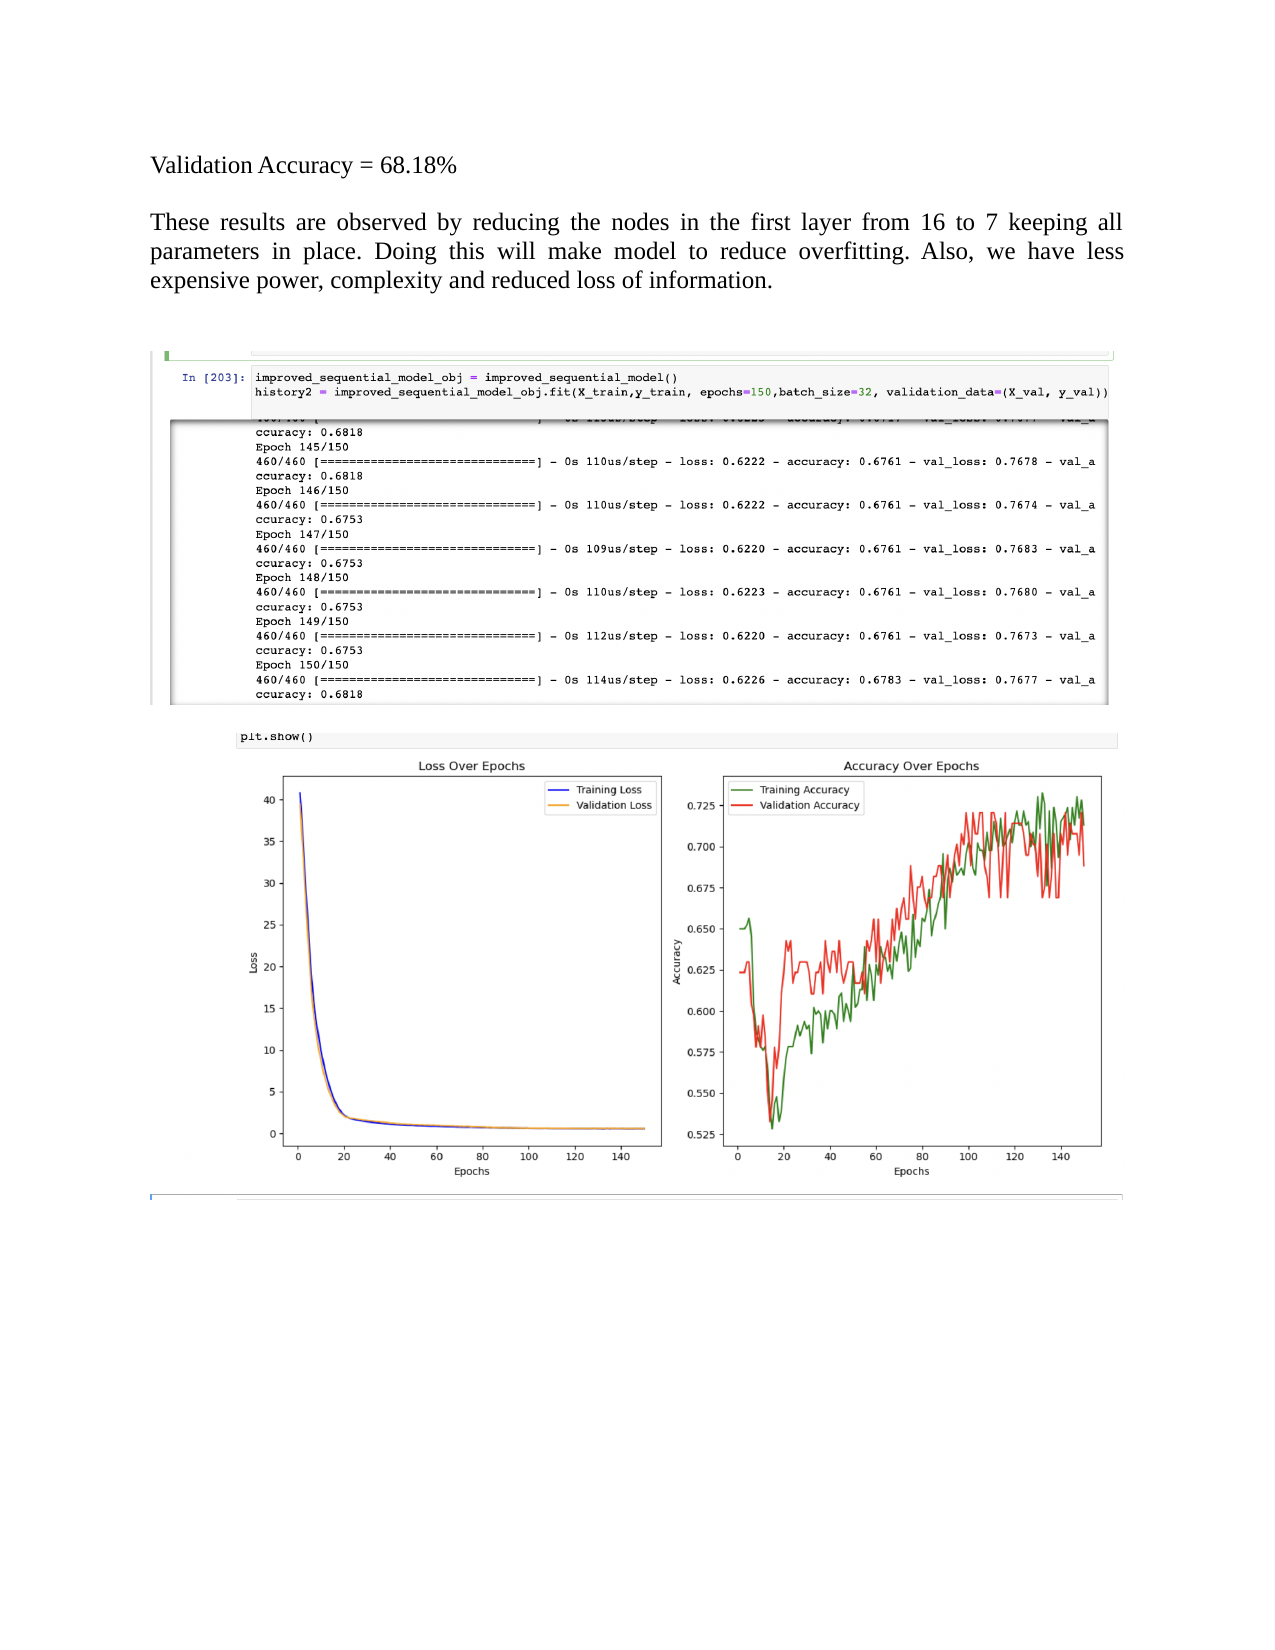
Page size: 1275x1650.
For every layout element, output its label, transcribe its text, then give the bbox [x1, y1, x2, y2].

text These results are observed by reducing the nodes in the first layer from 16 to 7 keeping all parameters in place. Doing this will make model to reduce overfitting. Also, we have less expensive power, complexity and reduced loss of information. [150, 207, 1125, 294]
text Validation Accuracy = 68.18% [150, 150, 1125, 179]
picture [150, 733, 1125, 1200]
picture [150, 351, 1125, 705]
